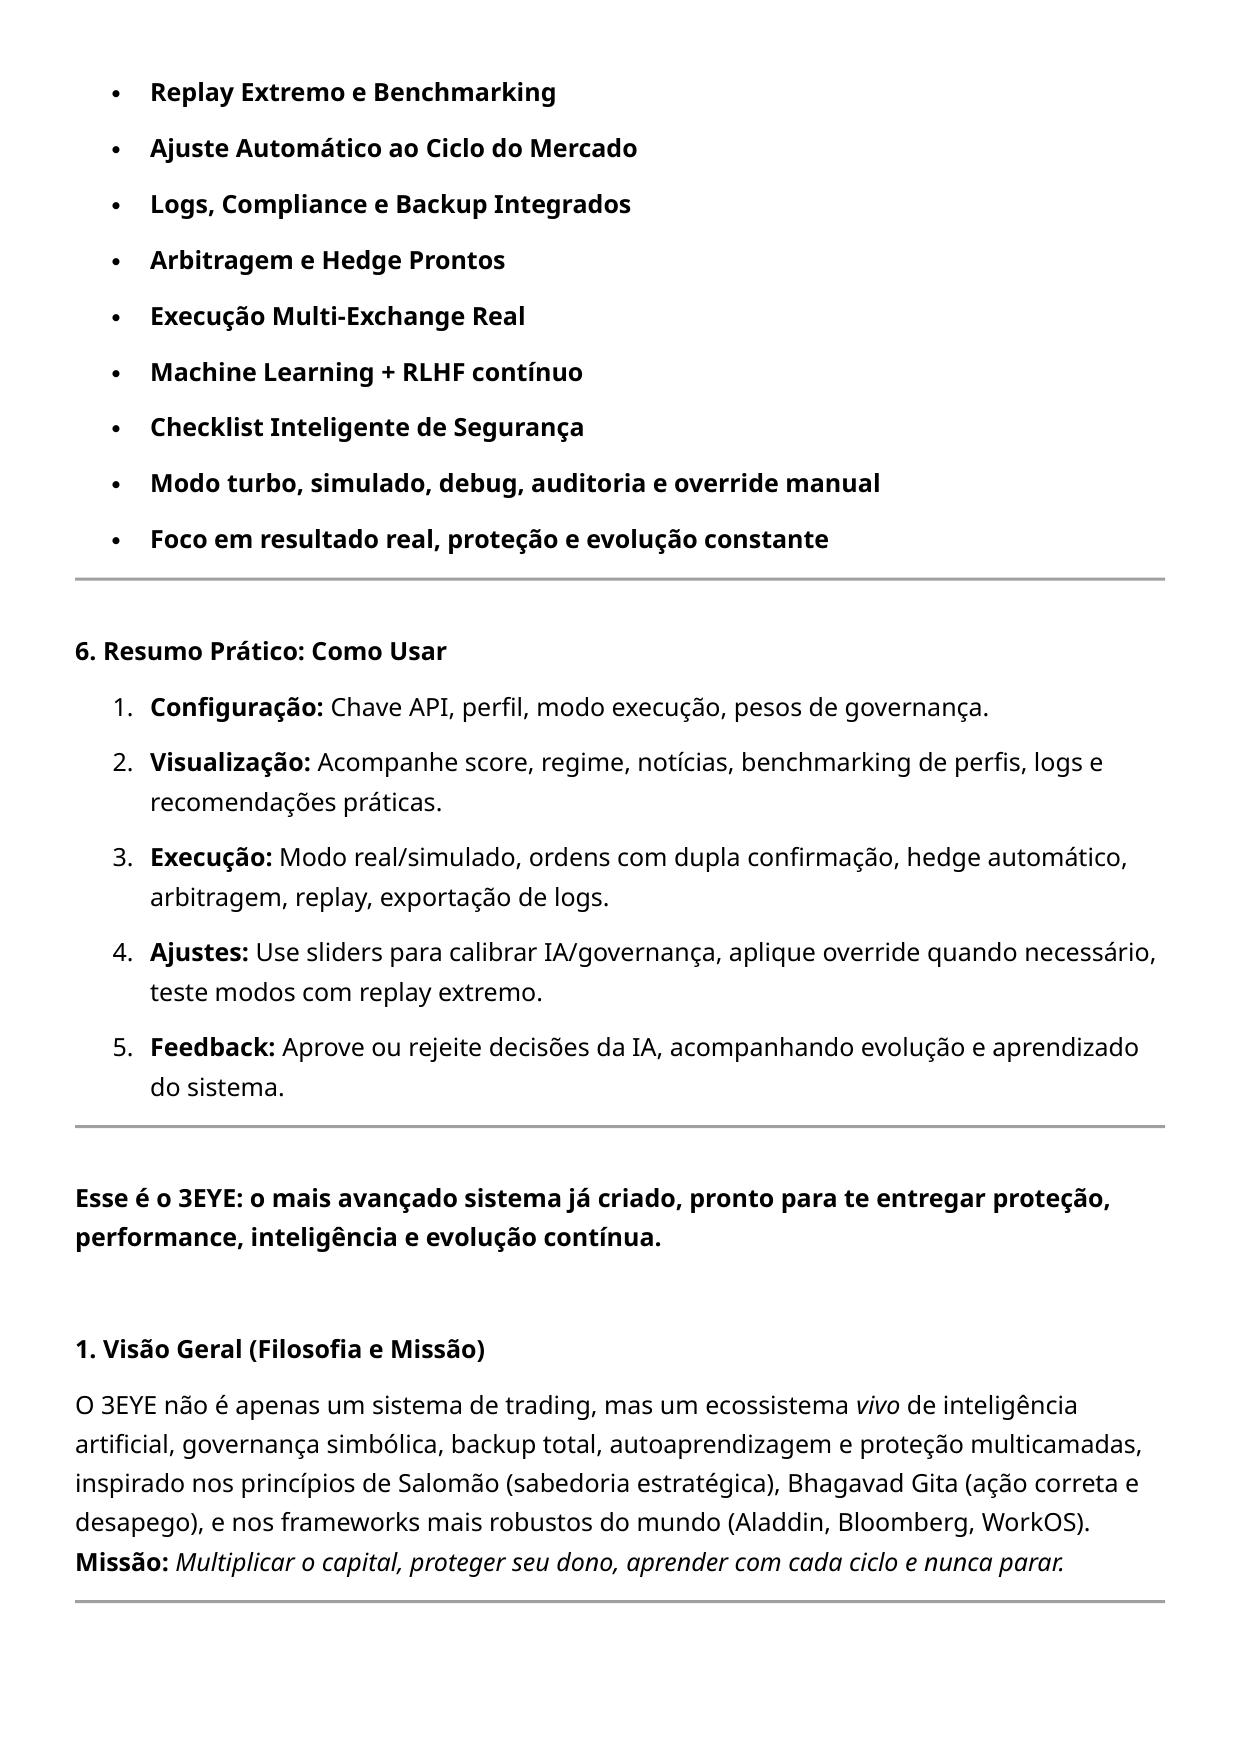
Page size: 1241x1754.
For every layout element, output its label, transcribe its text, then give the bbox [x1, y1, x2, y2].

text 1. Visão Geral (Filosofia e Missão) [75, 1332, 1165, 1366]
list Configuração: Chave API, perfil, modo execução, pesos de governança. [112, 689, 1165, 723]
list Logs, Compliance e Backup Integrados [112, 187, 1165, 221]
text 6. Resumo Prático: Como Usar [75, 633, 1165, 667]
list Execução Multi-Exchange Real [112, 298, 1165, 332]
list Machine Learning + RLHF contínuo [112, 354, 1165, 388]
text Esse é o 3EYE: o mais avançado sistema já criado, pronto para te entregar proteção, performance, inteligência e evolução contínua. [75, 1181, 1165, 1254]
list Execução: Modo real/simulado, ordens com dupla confirmação, hedge automático, arbitragem, replay, exportação de logs. [112, 840, 1165, 913]
list Checklist Inteligente de Segurança [112, 410, 1165, 444]
list Ajuste Automático ao Ciclo do Mercado [112, 131, 1165, 165]
text O 3EYE não é apenas um sistema de trading, mas um ecossistema vivo de inteligência artificial, governança simbólica, backup total, autoaprendizagem e proteção multicamadas, inspirado nos princípios de Salomão (sabedoria estratégica), Bhagavad Gita (ação correta e desapego), e nos frameworks mais robustos do mundo (Aladdin, Bloomberg, WorkOS). Missão: Multiplicar o capital, proteger seu dono, aprender com cada ciclo e nunca parar. [75, 1387, 1165, 1578]
list Ajustes: Use sliders para calibrar IA/governança, aplique override quando necessário, teste modos com replay extremo. [112, 935, 1165, 1008]
list Visualização: Acompanhe score, regime, notícias, benchmarking de perfis, logs e recomendações práticas. [112, 745, 1165, 818]
list Replay Extremo e Benchmarking [112, 75, 1165, 109]
list Arbitragem e Hedge Prontos [112, 242, 1165, 277]
list Foco em resultado real, proteção e evolução constante [112, 522, 1165, 556]
list Feedback: Aprove ou rejeite decisões da IA, acompanhando evolução e aprendizado do sistema. [112, 1030, 1165, 1103]
list Modo turbo, simulado, debug, auditoria e override manual [112, 466, 1165, 500]
